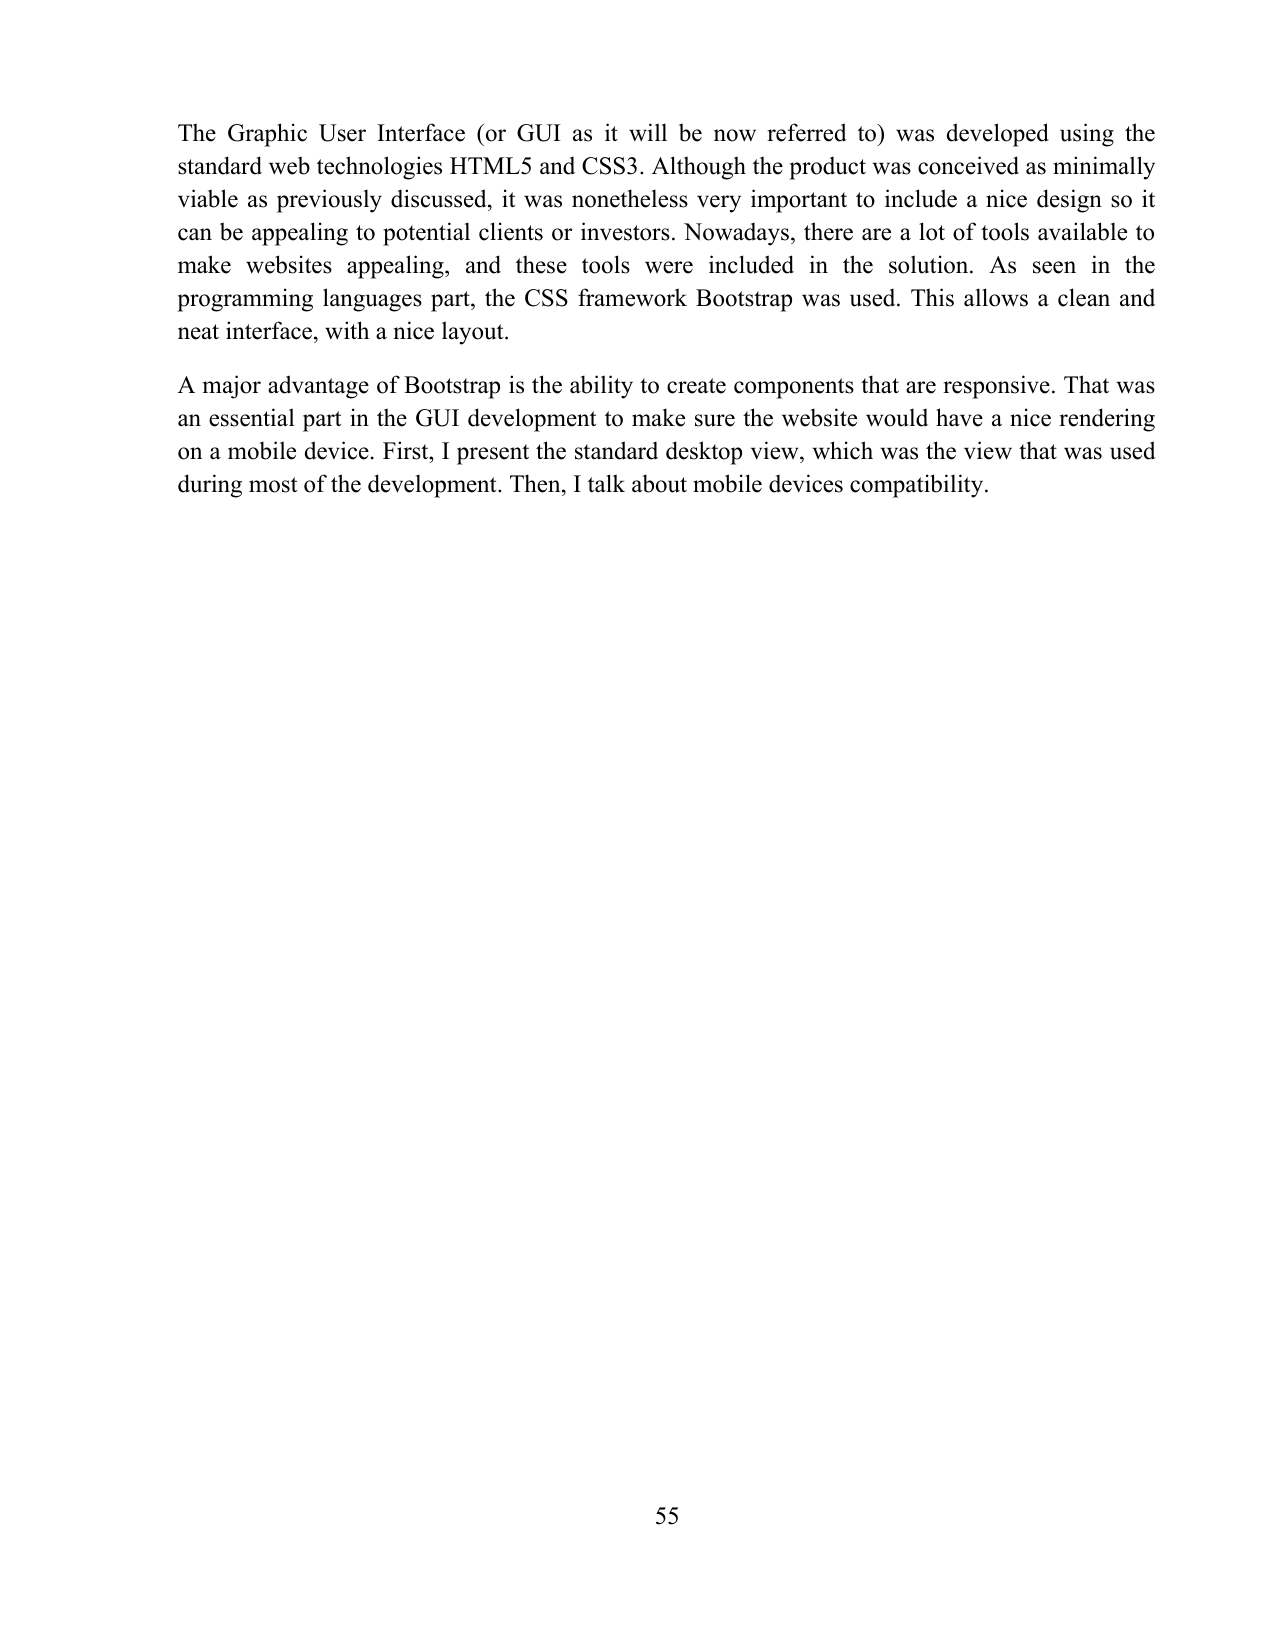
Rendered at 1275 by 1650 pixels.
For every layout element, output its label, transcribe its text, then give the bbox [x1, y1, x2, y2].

text The Graphic User Interface (or GUI as it will be now referred to) was developed using the standard web technologies HTML5 and CSS3. Although the product was conceived as minimally viable as previously discussed, it was nonetheless very important to include a nice design so it can be appealing to potential clients or investors. Nowadays, there are a lot of tools available to make websites appealing, and these tools were included in the solution. As seen in the programming languages part, the CSS framework Bootstrap was used. This allows a clean and neat interface, with a nice layout. [177, 118, 1157, 345]
text A major advantage of Bootstrap is the ability to create components that are responsive. That was an essential part in the GUI development to make sure the website would have a nice rendering on a mobile device. First, I present the standard desktop view, which was the view that was used during most of the development. Then, I talk about mobile devices compatibility. [177, 370, 1157, 498]
